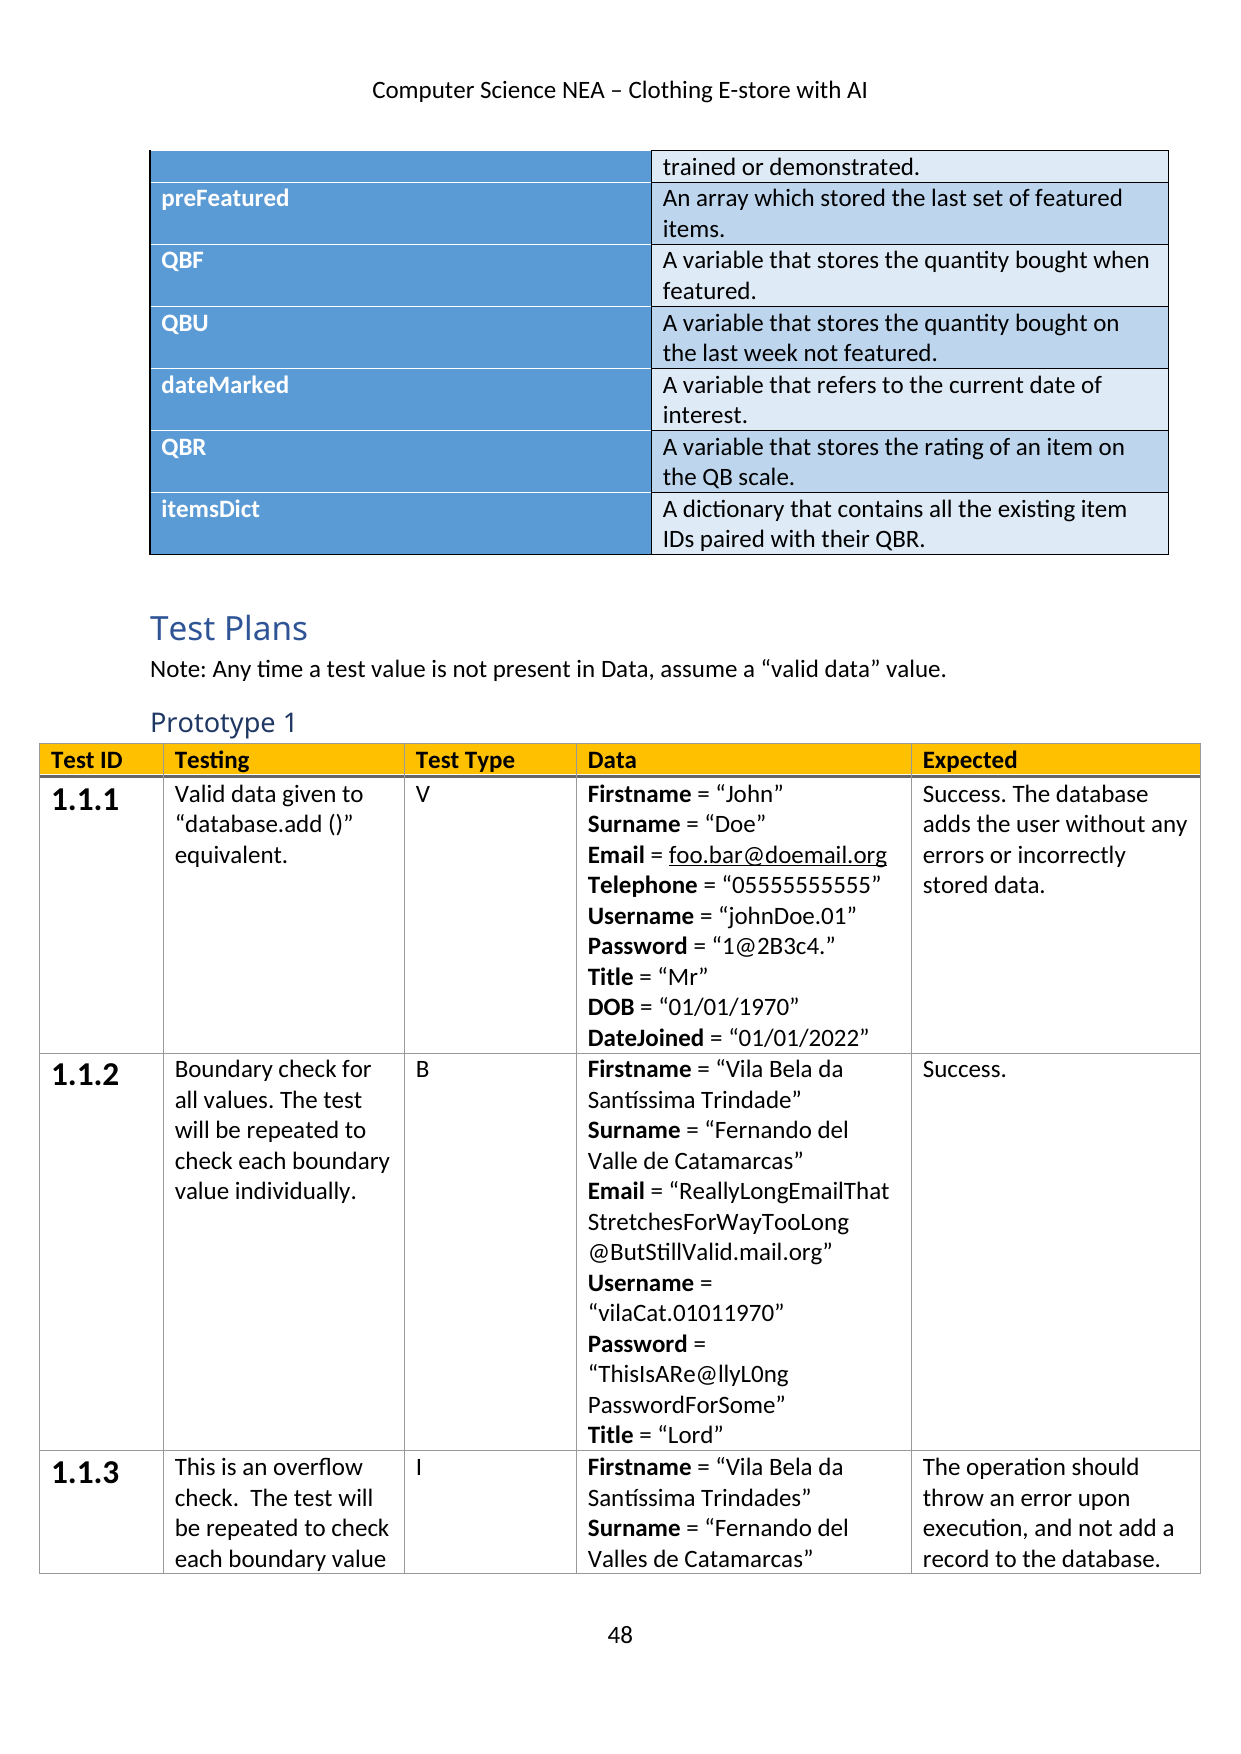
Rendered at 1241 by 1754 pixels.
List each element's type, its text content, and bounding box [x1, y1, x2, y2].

table_cell Firstname = “Vila Bela da Santíssima Trindade” Surname = “Fernando del Valle de Catamarcas” Email = “ReallyLongEmailThat StretchesForWayTooLong @ButStillValid.mail.org” Username = “vilaCat.01011970” Password = “ThisIsARe@llyL0ng PasswordForSome” Title = “Lord” [577, 1054, 911, 1450]
subtitle Test Plans [150, 605, 1090, 650]
table_cell QBU [151, 307, 651, 368]
table_cell 1.1.1 [40, 778, 163, 1052]
table_cell 1.1.3 [40, 1451, 163, 1573]
table_header Test ID [40, 744, 163, 774]
table_cell A variable that stores the quantity bought on the last week not featured. [652, 307, 1168, 368]
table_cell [912, 1451, 1200, 1573]
table_cell 1.1.2 [40, 1054, 163, 1450]
table_cell V [405, 778, 576, 1052]
table_header Testing [164, 744, 404, 774]
table_cell Success. The database adds the user without any errors or incorrectly stored data. [912, 778, 1200, 1052]
table_cell preFeatured [151, 183, 651, 244]
table_cell A variable that refers to the current date of interest. [652, 369, 1168, 430]
table_header Data [577, 744, 911, 774]
table_cell A variable that stores the rating of an item on the QB scale. [652, 431, 1168, 492]
table_cell B [405, 1054, 576, 1450]
table_cell Boundary check for all values. The test will be repeated to check each boundary value individually. [164, 1054, 404, 1450]
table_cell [577, 1451, 911, 1573]
table_cell An array which stored the last set of featured items. [652, 183, 1168, 244]
table_cell Valid data given to “database.add ()” equivalent. [164, 778, 404, 1052]
table_cell Firstname = “John” Surname = “Doe” Email = foo.bar@doemail.org Telephone = “05555555555” Username = “johnDoe.01” Password = “1@2B3c4.” Title = “Mr” DOB = “01/01/1970” DateJoined = “01/01/2022” [577, 778, 911, 1052]
table_cell I [405, 1451, 576, 1573]
table_cell A dictionary that contains all the existing item IDs paired with their QBR. [652, 493, 1168, 554]
table_header Expected [912, 744, 1200, 774]
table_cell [164, 1451, 404, 1573]
table_cell model [151, 151, 651, 182]
table_cell dateMarked [151, 369, 651, 430]
table_cell QBR [151, 431, 651, 492]
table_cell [652, 151, 1168, 182]
table_cell QBF [151, 245, 651, 306]
text Note: Any time a test value is not present in Data, assume a “valid data” value. [150, 654, 1090, 684]
table_header Test Type [405, 744, 576, 774]
table_cell A variable that stores the quantity bought when featured. [652, 245, 1168, 306]
table_cell Success. [912, 1054, 1200, 1450]
subtitle Prototype 1 [150, 703, 1090, 740]
table_cell itemsDict [151, 493, 651, 554]
